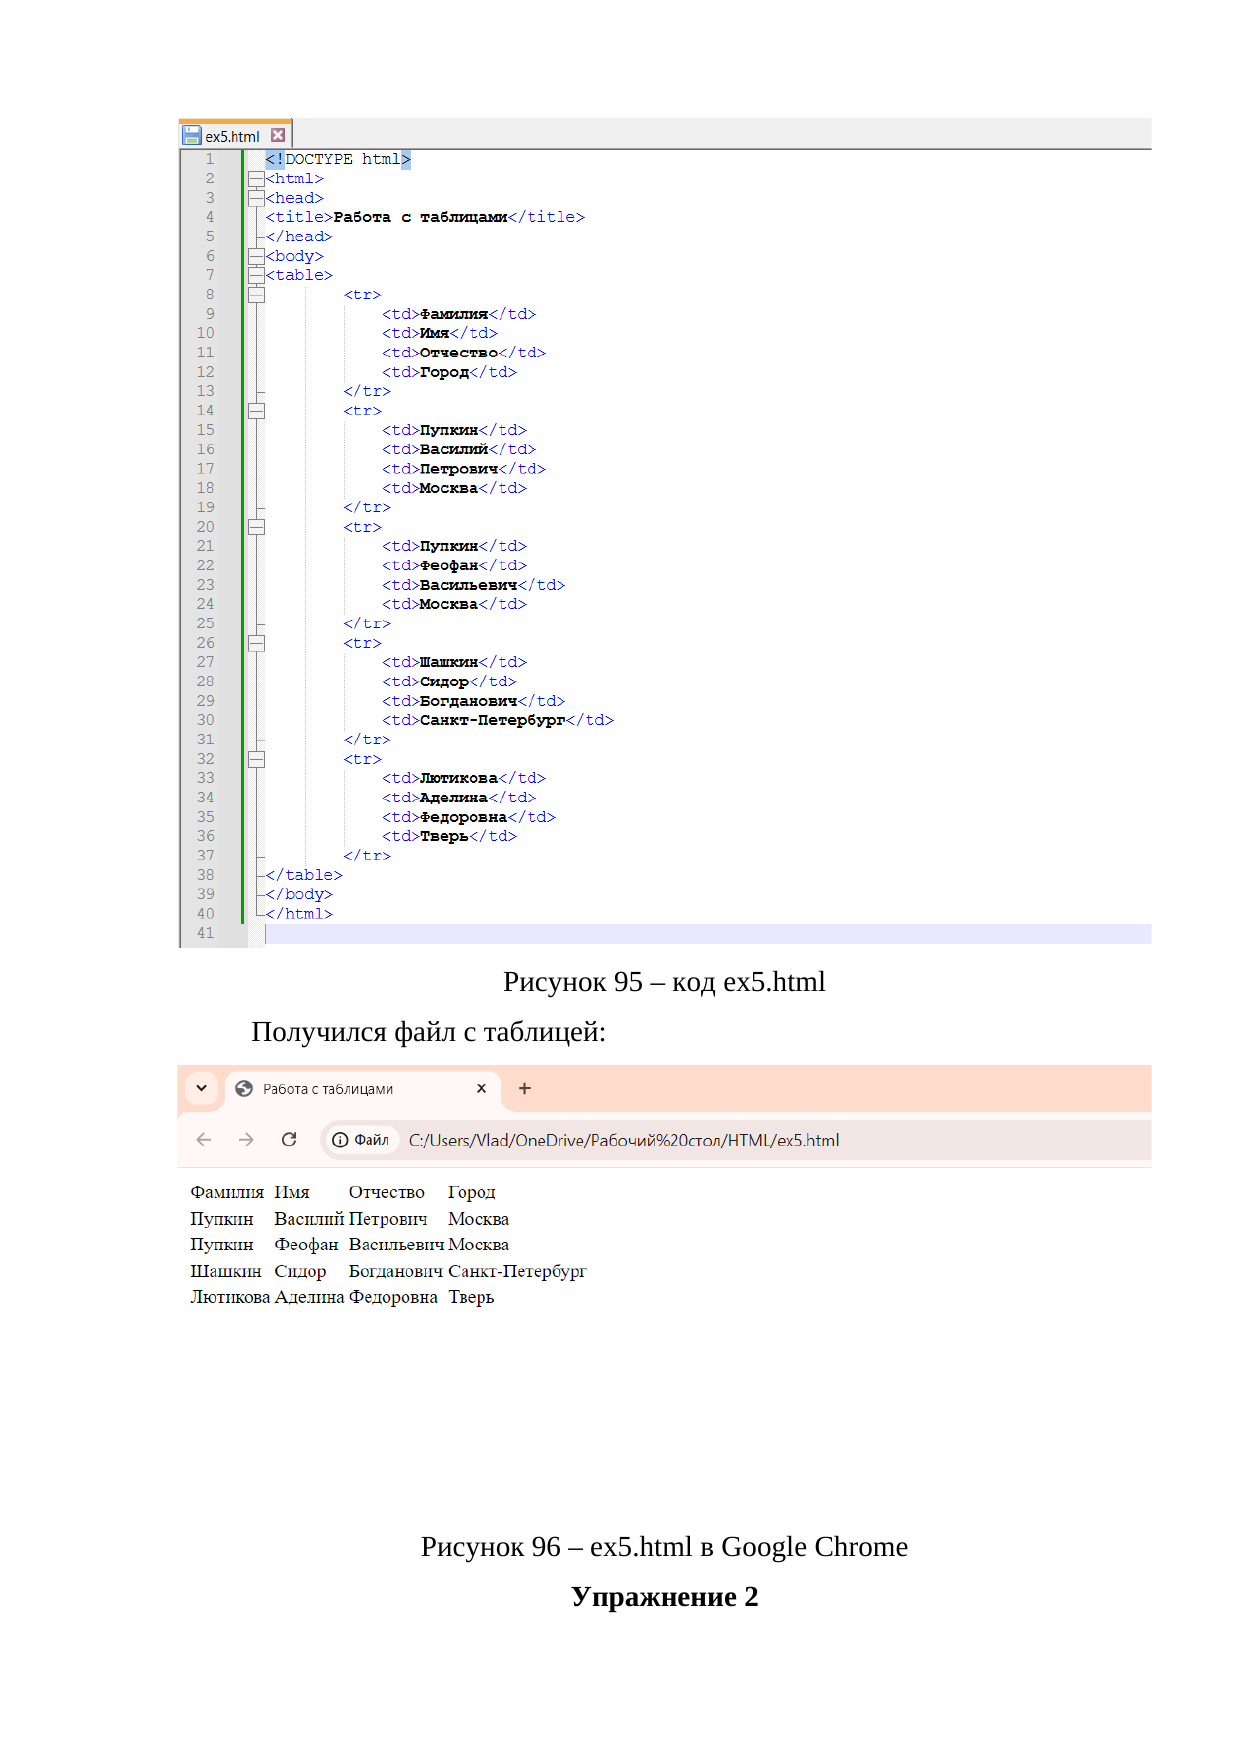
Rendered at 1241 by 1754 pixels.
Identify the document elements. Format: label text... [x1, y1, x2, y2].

text Упражнение 2 [177, 1579, 1152, 1613]
picture [177, 1065, 1152, 1513]
text Рисунок 95 – код ex5.html [177, 964, 1152, 998]
text Получился файл с таблицей: [177, 1014, 1152, 1048]
text Рисунок 96 – ex5.html в Google Chrome [177, 1529, 1152, 1562]
picture [177, 118, 1152, 948]
